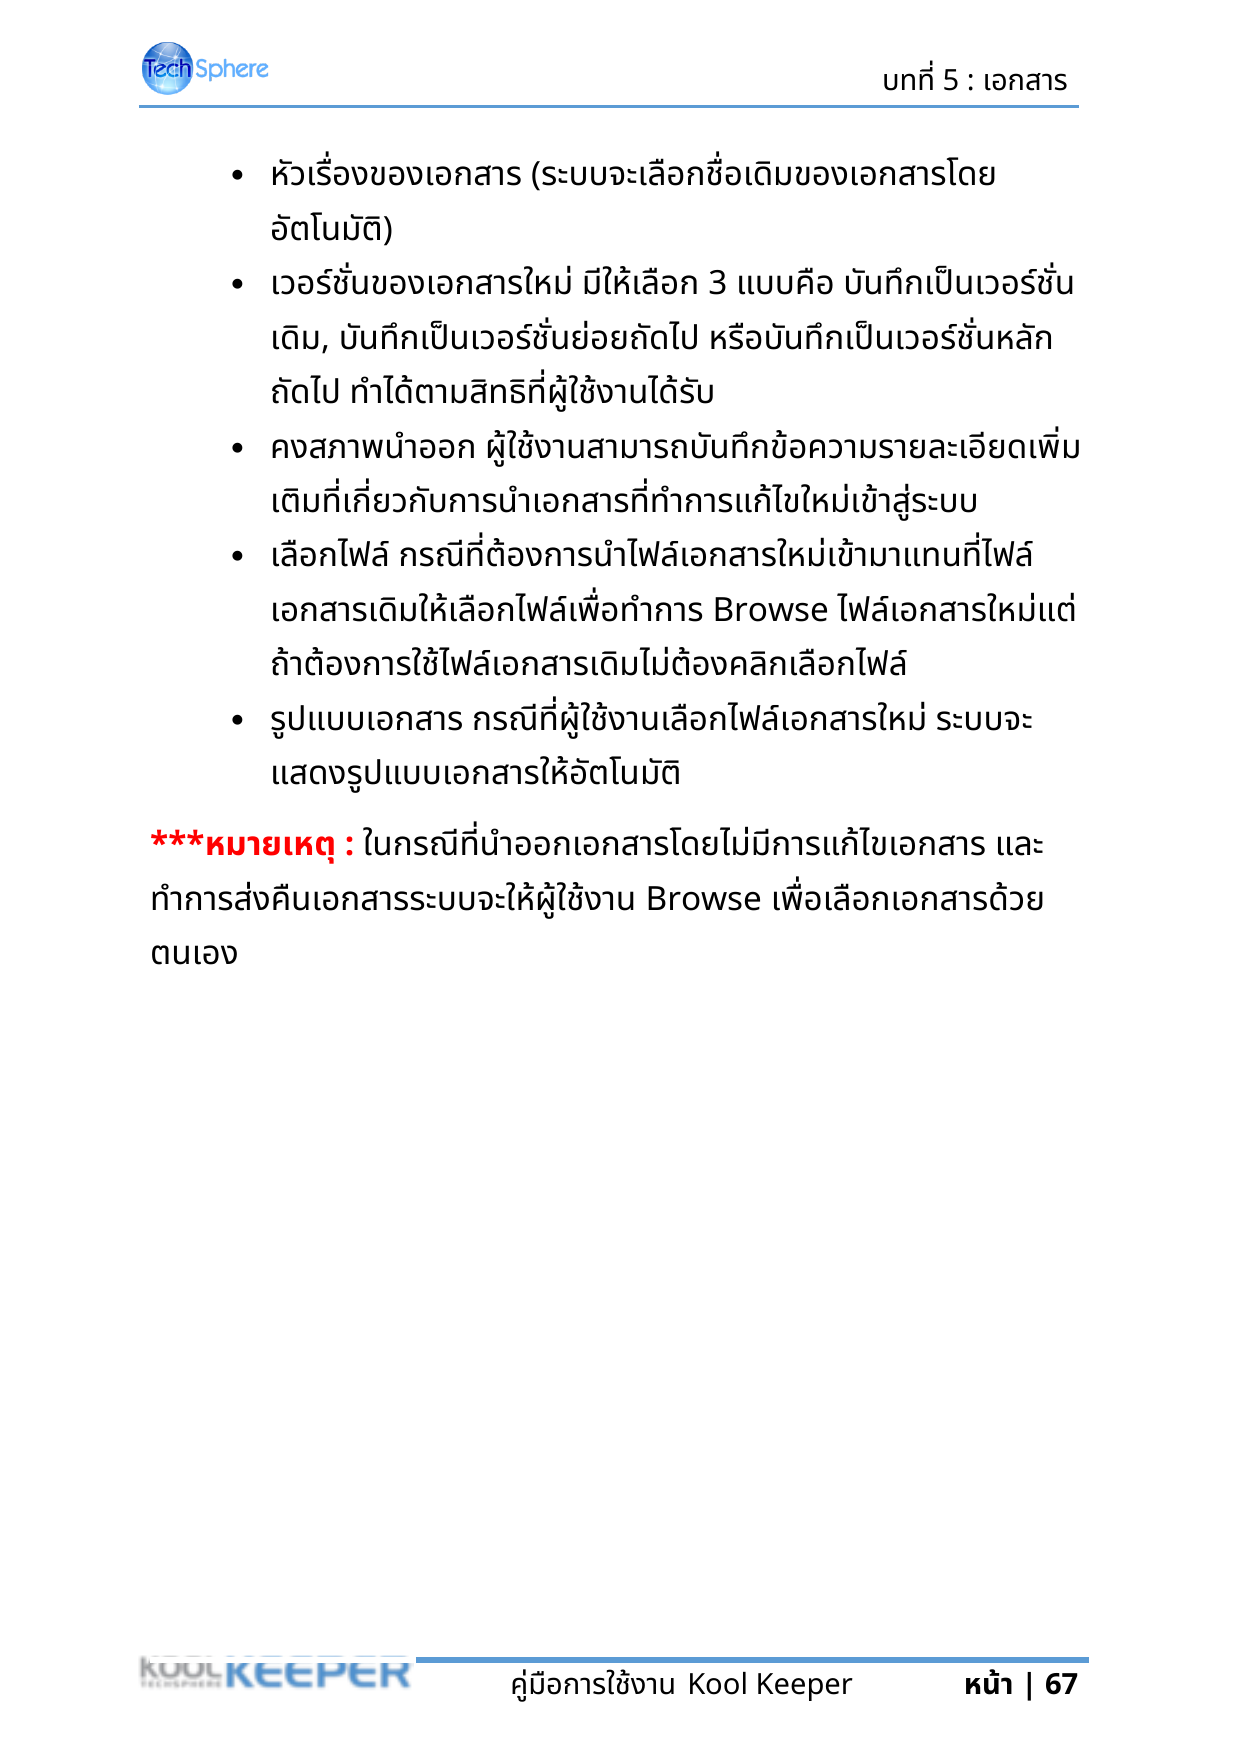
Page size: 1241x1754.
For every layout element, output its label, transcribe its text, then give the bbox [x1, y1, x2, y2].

picture [137, 1650, 414, 1693]
text ***หมายเหตุ : ในกรณีที่นำออกเอกสารโดยไม่มีการแก้ไขเอกสาร และทำการส่งคืนเอกสารระบบจะให้ผู้ใช้งาน Browse เพื่อเลือกเอกสารด้วยตนเอง [150, 820, 1090, 980]
list เวอร์ชั่นของเอกสารใหม่ มีให้เลือก 3 แบบคือ บันทึกเป็นเวอร์ชั่นเดิม, บันทึกเป็นเวอร์ชั่นย่อยถัดไป หรือบันทึกเป็นเวอร์ชั่นหลักถัดไป ทำได้ตามสิทธิที่ผู้ใช้งานได้รับ [232, 259, 1090, 419]
list หัวเรื่องของเอกสาร (ระบบจะเลือกชื่อเดิมของเอกสารโดยอัตโนมัติ) [232, 150, 1090, 255]
list เลือกไฟล์ กรณีที่ต้องการนำไฟล์เอกสารใหม่เข้ามาแทนที่ไฟล์เอกสารเดิมให้เลือกไฟล์เพื่อทำการ Browse ไฟล์เอกสารใหม่แต่ถ้าต้องการใช้ไฟล์เอกสารเดิมไม่ต้องคลิกเลือกไฟล์ [232, 531, 1090, 691]
picture [140, 41, 269, 96]
list รูปแบบเอกสาร กรณีที่ผู้ใช้งานเลือกไฟล์เอกสารใหม่ ระบบจะแสดงรูปแบบเอกสารให้อัตโนมัติ [232, 695, 1090, 799]
list คงสภาพนำออก ผู้ใช้งานสามารถบันทึกข้อความรายละเอียดเพิ่มเติมที่เกี่ยวกับการนำเอกสารที่ทำการแก้ไขใหม่เข้าสู่ระบบ [232, 423, 1090, 527]
